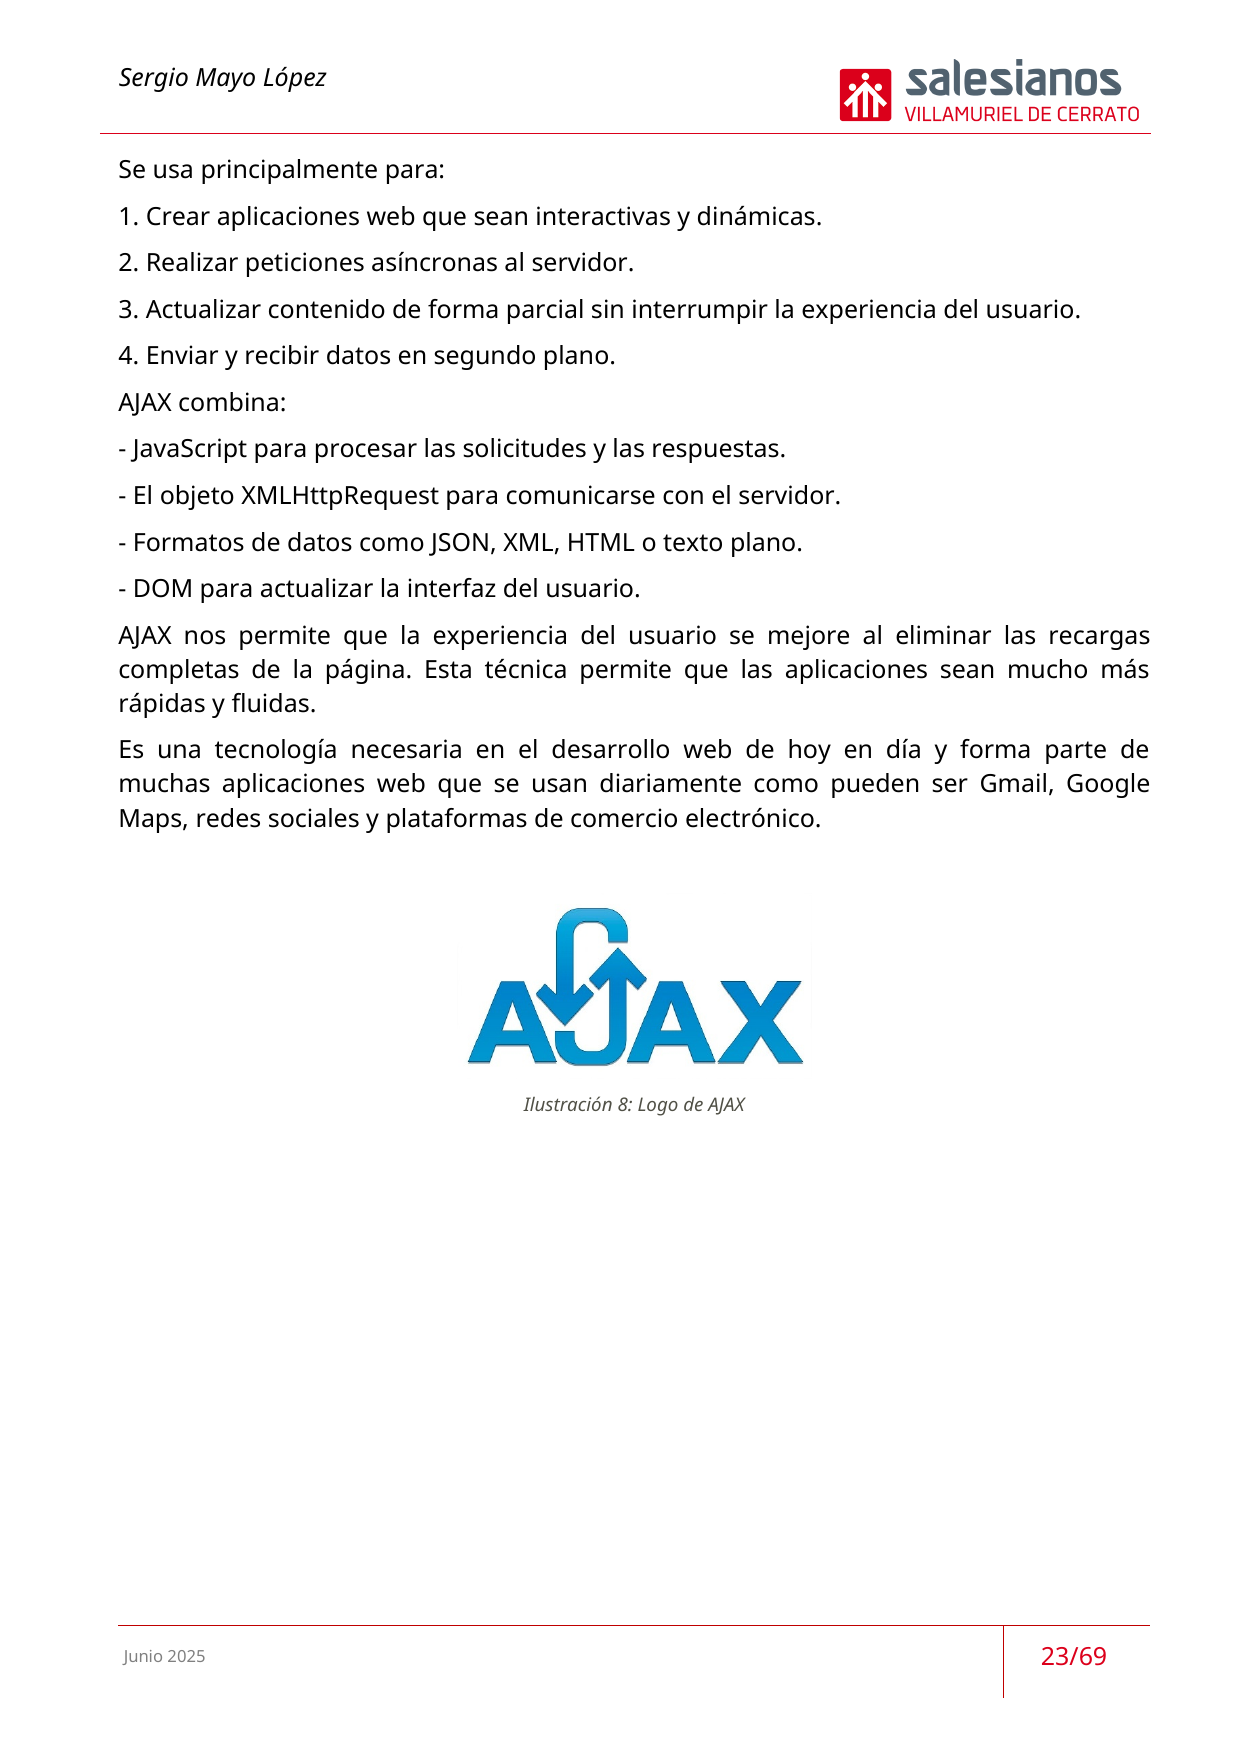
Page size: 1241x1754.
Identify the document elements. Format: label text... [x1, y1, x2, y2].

text - El objeto XMLHttpRequest para comunicarse con el servidor. [118, 478, 1152, 512]
text - Formatos de datos como JSON, XML, HTML o texto plano. [118, 524, 1152, 558]
text Es una tecnología necesaria en el desarrollo web de hoy en día y forma parte de muchas aplicaciones web que se usan diariamente como pueden ser Gmail, Google Maps, redes sociales y plataformas de comercio electrónico. [118, 732, 1152, 834]
picture [457, 893, 812, 1079]
text AJAX combina: [118, 384, 1152, 419]
text 2. Realizar peticiones asíncronas al servidor. [118, 245, 1152, 279]
text - DOM para actualizar la interfaz del usuario. [118, 571, 1152, 605]
text 4. Enviar y recibir datos en segundo plano. [118, 338, 1152, 372]
picture [839, 59, 1140, 126]
text Se usa principalmente para: [118, 152, 1152, 186]
text 1. Crear aplicaciones web que sean interactivas y dinámicas. [118, 198, 1152, 232]
text 3. Actualizar contenido de forma parcial sin interrumpir la experiencia del usuario. [118, 291, 1152, 326]
text - JavaScript para procesar las solicitudes y las respuestas. [118, 431, 1152, 465]
text AJAX nos permite que la experiencia del usuario se mejore al eliminar las recargas completas de la página. Esta técnica permite que las aplicaciones sean mucho más rápidas y fluidas. [118, 617, 1152, 719]
text Ilustración 8: Logo de AJAX [118, 1092, 1152, 1117]
